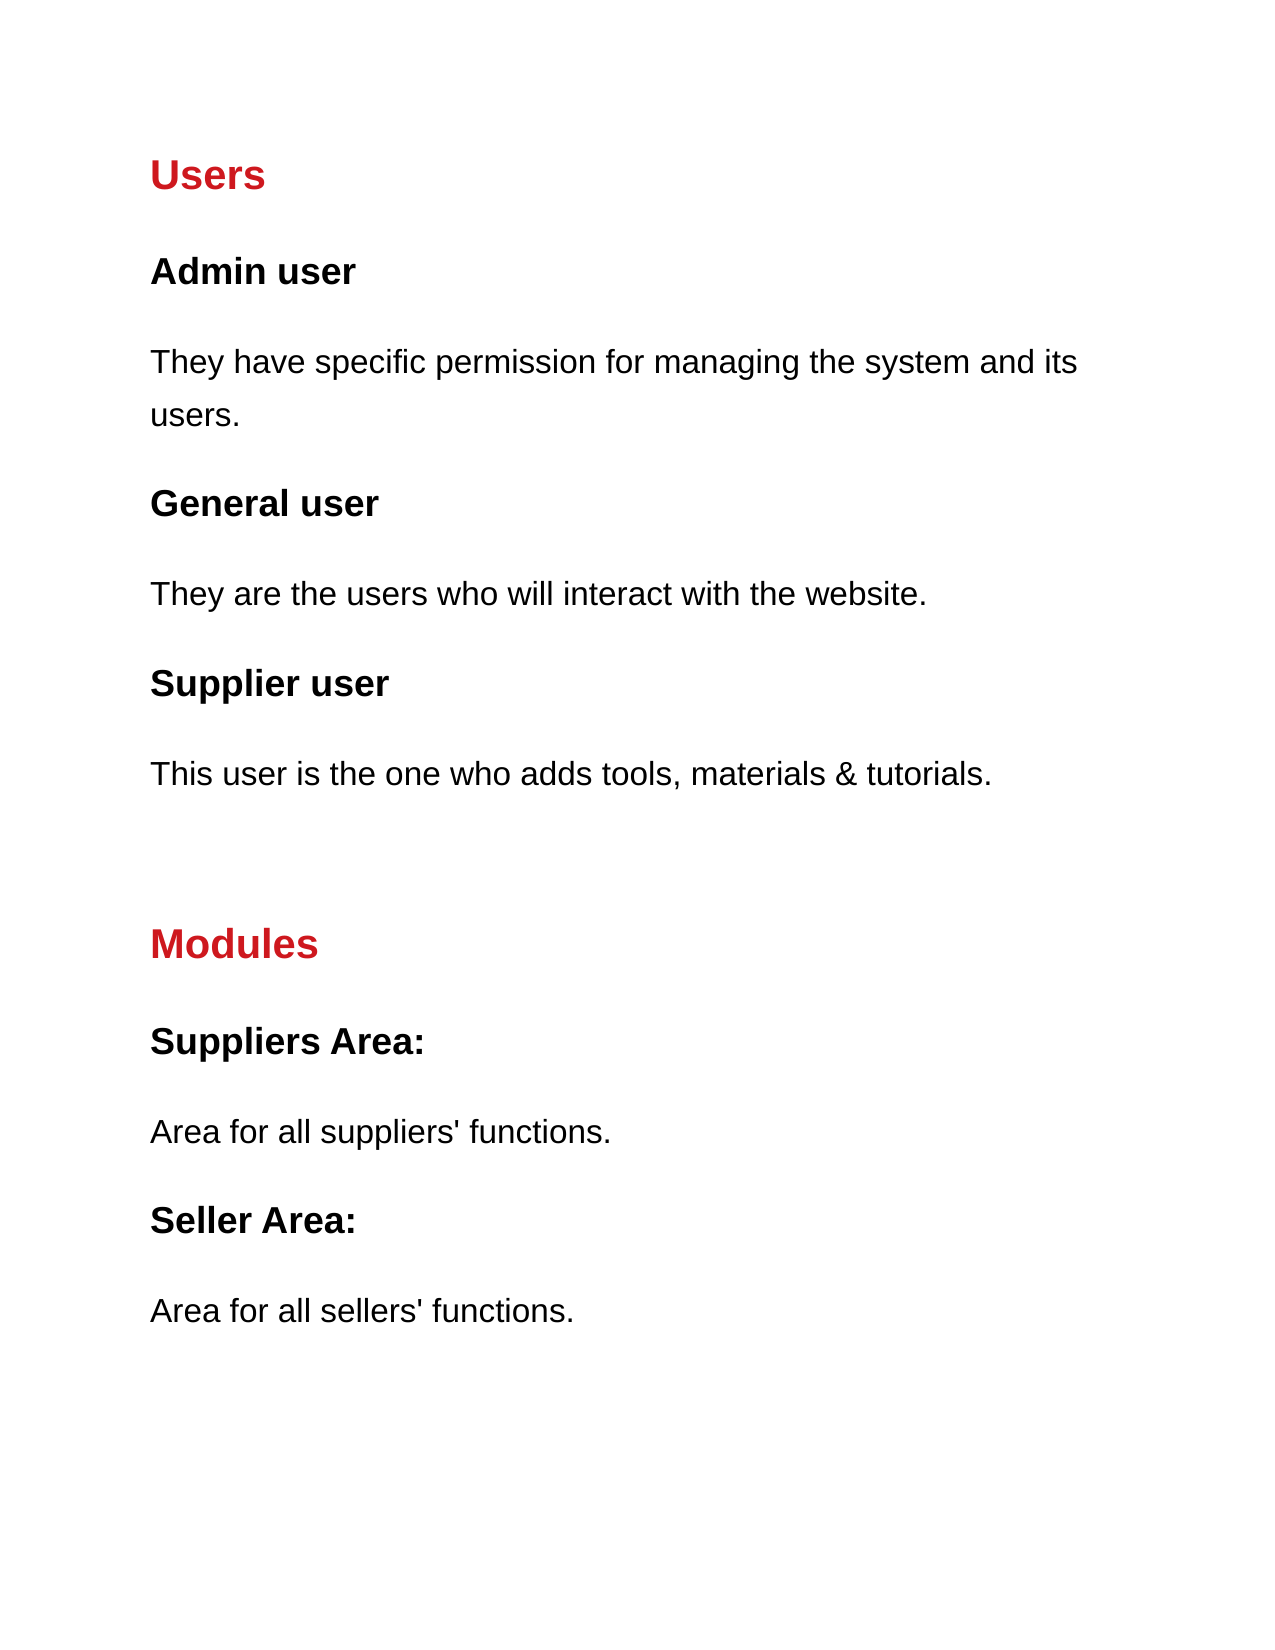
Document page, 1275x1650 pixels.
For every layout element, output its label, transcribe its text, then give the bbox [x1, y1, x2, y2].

subtitle They are the users who will interact with the website. [150, 574, 1125, 613]
subtitle General user [150, 482, 1125, 525]
subtitle Area for all sellers' functions. [150, 1291, 1125, 1329]
subtitle Area for all suppliers' functions. [150, 1112, 1125, 1150]
subtitle This user is the one who adds tools, materials & tutorials. [150, 753, 1125, 792]
subtitle Users [150, 150, 1125, 198]
subtitle Seller Area: [150, 1198, 1125, 1241]
subtitle Suppliers Area: [150, 1019, 1125, 1062]
subtitle Supplier user [150, 661, 1125, 704]
subtitle Admin user [150, 249, 1125, 292]
subtitle They have specific permission for managing the system and its users. [150, 342, 1125, 434]
subtitle Modules [150, 919, 1125, 967]
